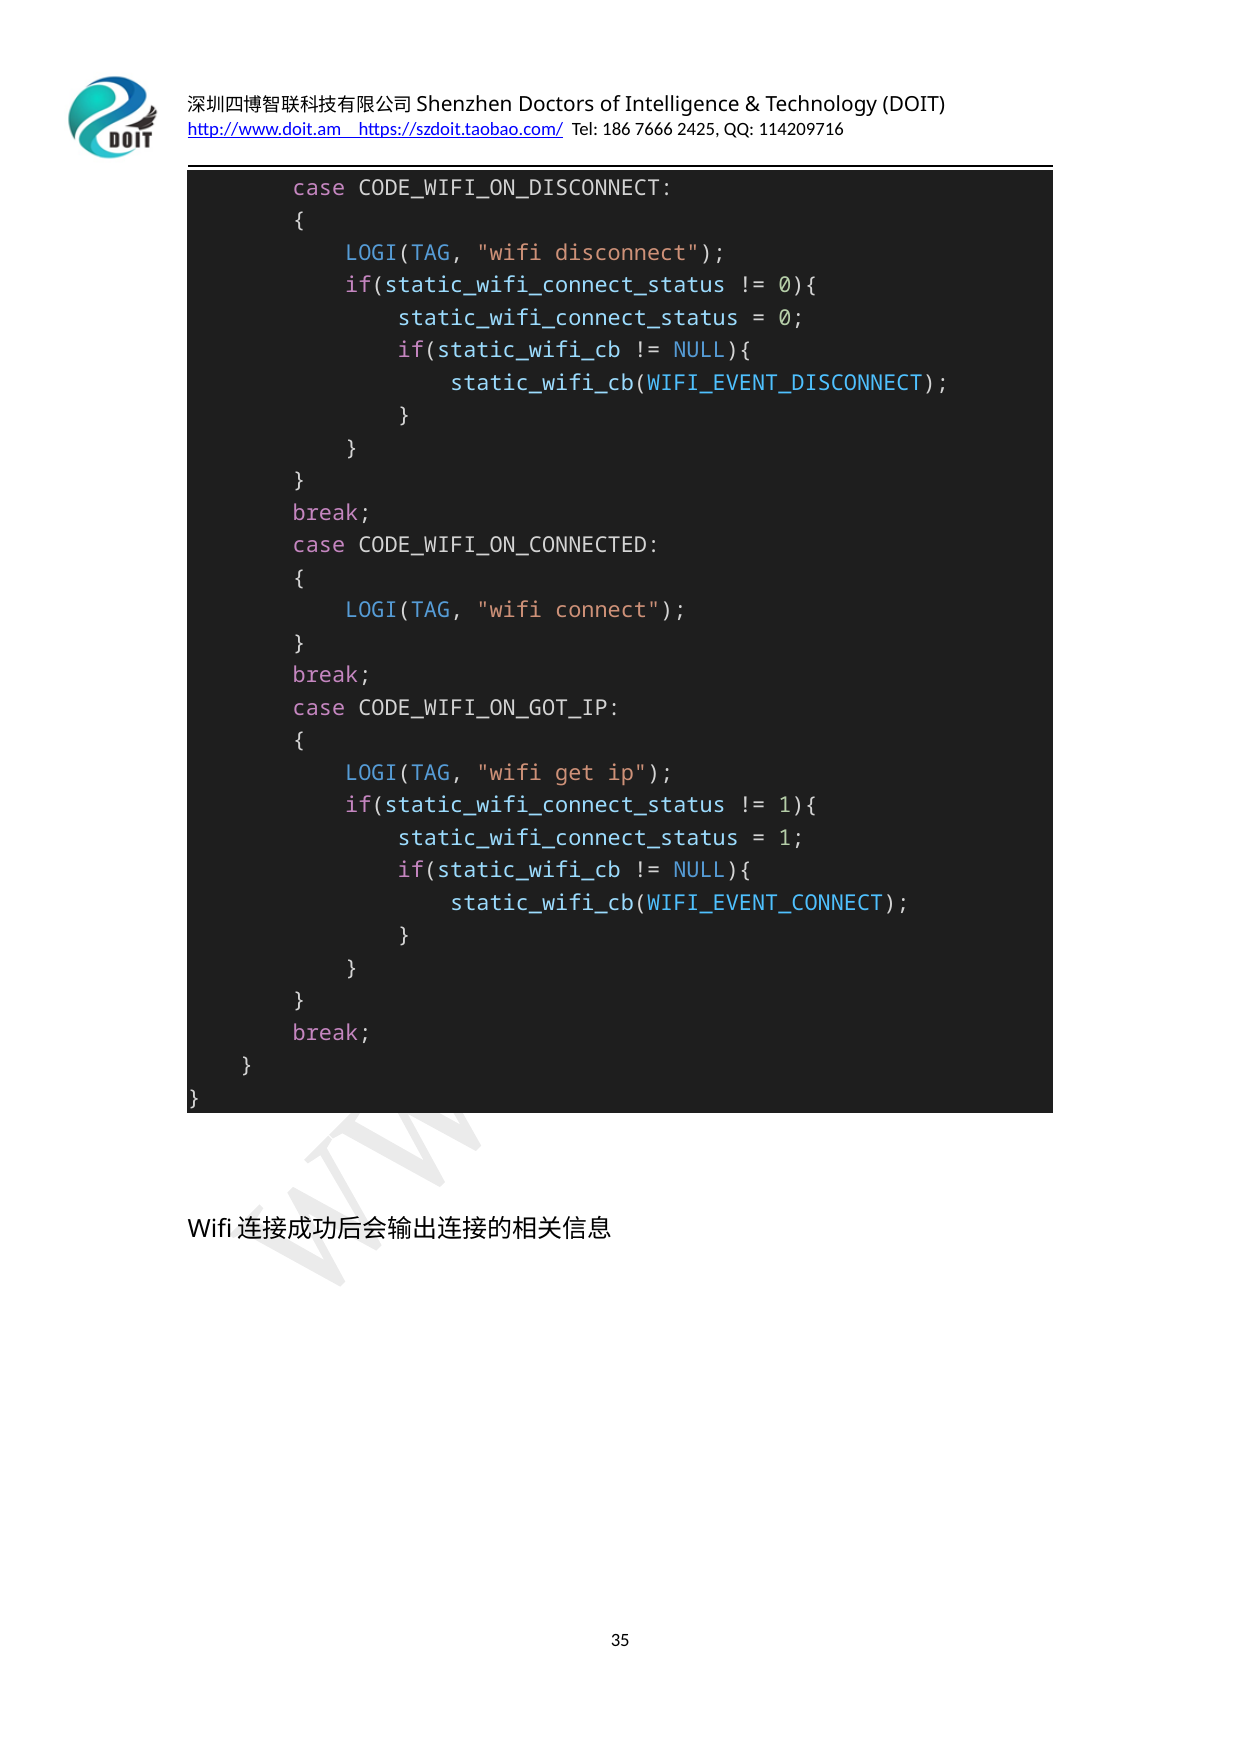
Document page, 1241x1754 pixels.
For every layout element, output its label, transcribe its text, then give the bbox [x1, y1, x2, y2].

text static_wifi_connect_status = 0; [187, 300, 1053, 333]
text break; [187, 1015, 1053, 1048]
text static_wifi_cb(WIFI_EVENT_DISCONNECT); [187, 365, 1053, 398]
text static_wifi_cb(WIFI_EVENT_CONNECT); [187, 885, 1053, 918]
text if(static_wifi_cb != NULL){ [187, 333, 1053, 365]
text } [187, 1080, 1053, 1113]
text case CODE_WIFI_ON_CONNECTED: [187, 528, 1053, 560]
text } [187, 983, 1053, 1015]
text static_wifi_connect_status = 1; [187, 820, 1053, 853]
text } [187, 918, 1053, 950]
text break; [187, 658, 1053, 690]
text case CODE_WIFI_ON_DISCONNECT: [187, 170, 1053, 203]
picture [63, 70, 164, 163]
text { [187, 560, 1053, 593]
text } [187, 463, 1053, 495]
text LOGI(TAG, "wifi get ip"); [187, 755, 1053, 788]
text } [187, 1048, 1053, 1080]
text break; [187, 495, 1053, 528]
text LOGI(TAG, "wifi disconnect"); [187, 235, 1053, 268]
text } [187, 950, 1053, 983]
text Wifi连接成功后会输出连接的相关信息 [187, 1194, 1053, 1259]
text case CODE_WIFI_ON_GOT_IP: [187, 690, 1053, 723]
text if(static_wifi_connect_status != 0){ [187, 268, 1053, 300]
text } [187, 625, 1053, 658]
text if(static_wifi_connect_status != 1){ [187, 788, 1053, 820]
text } [187, 398, 1053, 430]
text if(static_wifi_cb != NULL){ [187, 853, 1053, 885]
text } [187, 430, 1053, 463]
text LOGI(TAG, "wifi connect"); [187, 593, 1053, 625]
text { [187, 723, 1053, 755]
text { [187, 203, 1053, 235]
